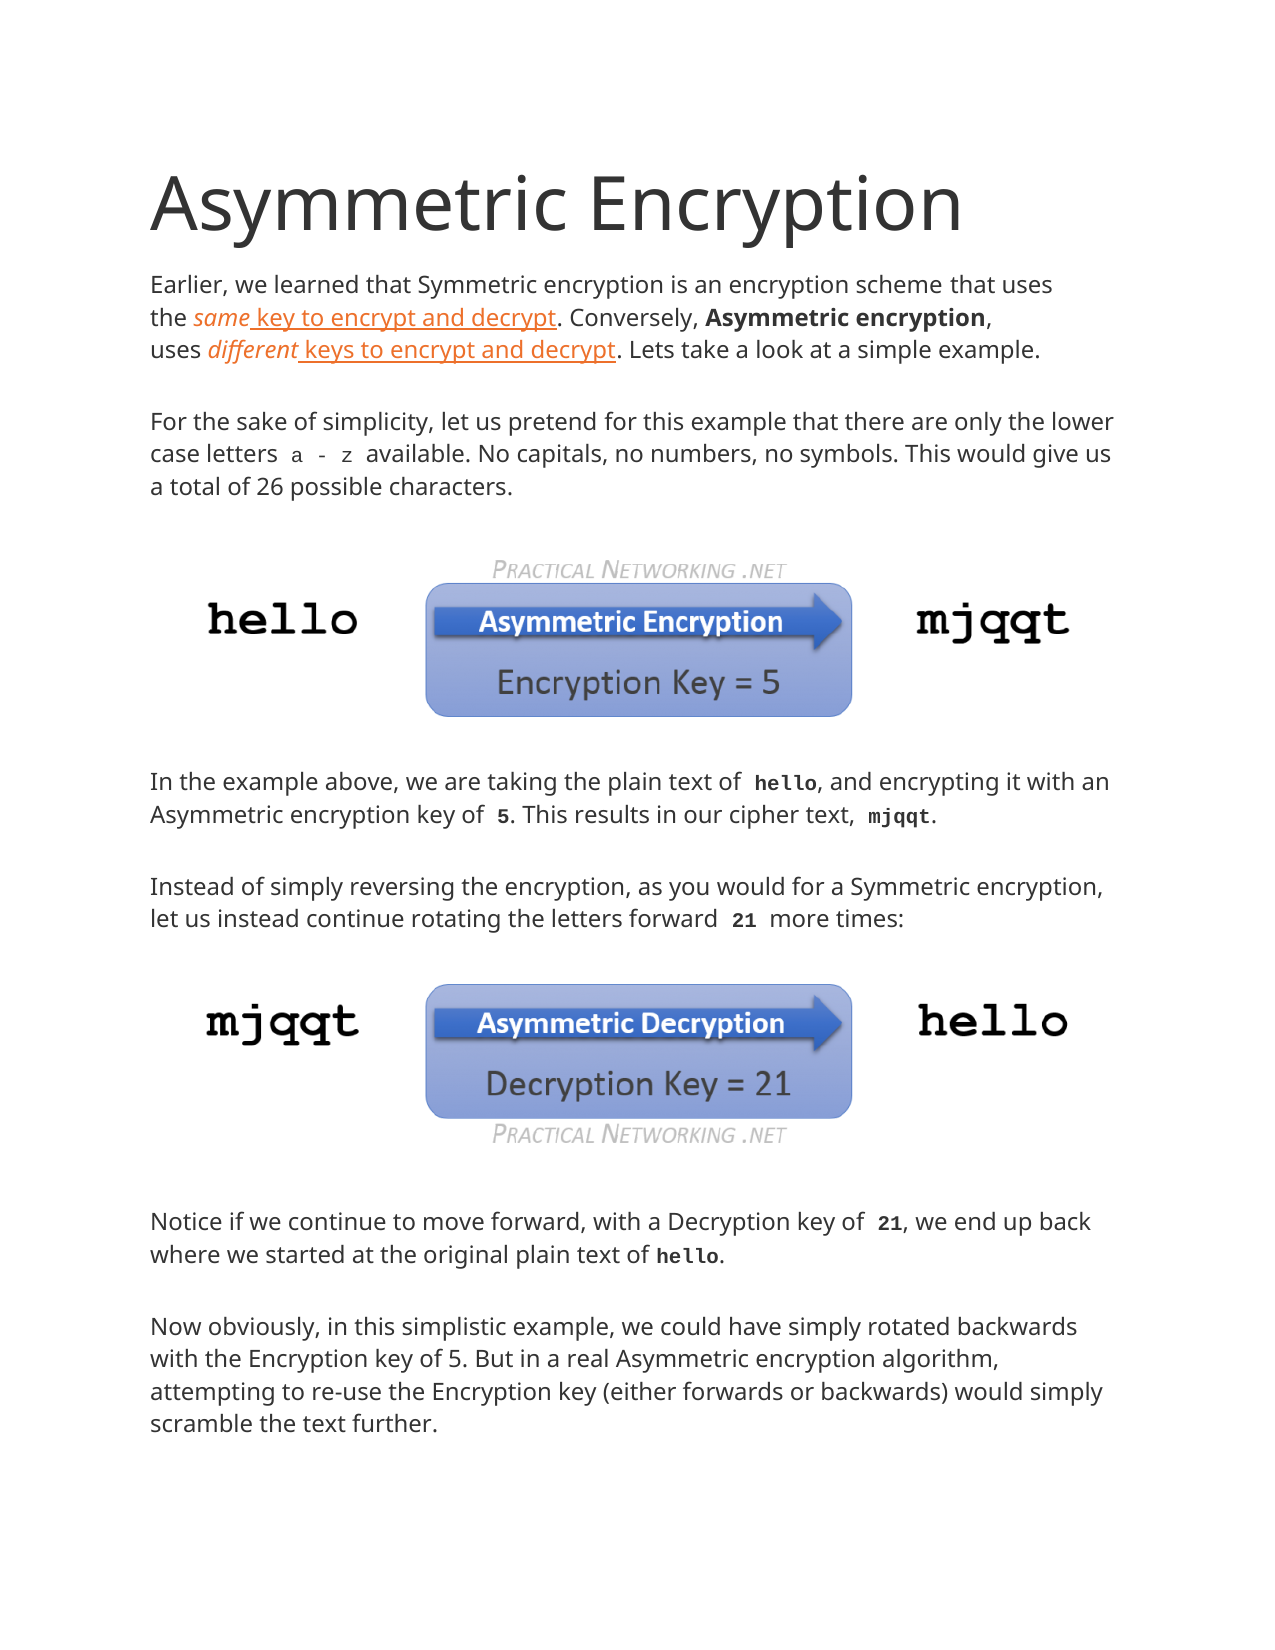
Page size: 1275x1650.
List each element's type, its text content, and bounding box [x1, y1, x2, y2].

picture [150, 541, 1125, 727]
text Asymmetric Encryption [150, 150, 1125, 252]
text For the sake of simplicity, let us pretend for this example that there are only the lower case letters a - z available. No capitals, no numbers, no symbols. This would give us a total of 26 possible characters. [150, 405, 1125, 502]
text Notice if we continue to move forward, with a Decryption key of 21, we end up back where we started at the original plain text of hello. [150, 1205, 1125, 1270]
text Instead of simply reversing the encryption, as you would for a Symmetric encryption, let us instead continue rotating the letters forward 21 more times: [150, 869, 1125, 935]
text In the example above, we are taking the plain text of hello, and encrypting it with an Asymmetric encryption key of 5. This results in our cipher text, mjqqt. [150, 765, 1125, 830]
text Now obviously, in this simplistic example, we could have simply rotated backwards with the Encryption key of 5. But in a real Asymmetric encryption algorithm, attempting to re-use the Encryption key (either forwards or backwards) would simply scramble the text further. [150, 1309, 1125, 1440]
picture [150, 973, 1125, 1167]
text Earlier, we learned that Symmetric encryption is an encryption scheme that uses the same key to encrypt and decrypt. Conversely, Asymmetric encryption, uses different keys to encrypt and decrypt. Lets take a look at a simple example. [150, 268, 1125, 366]
